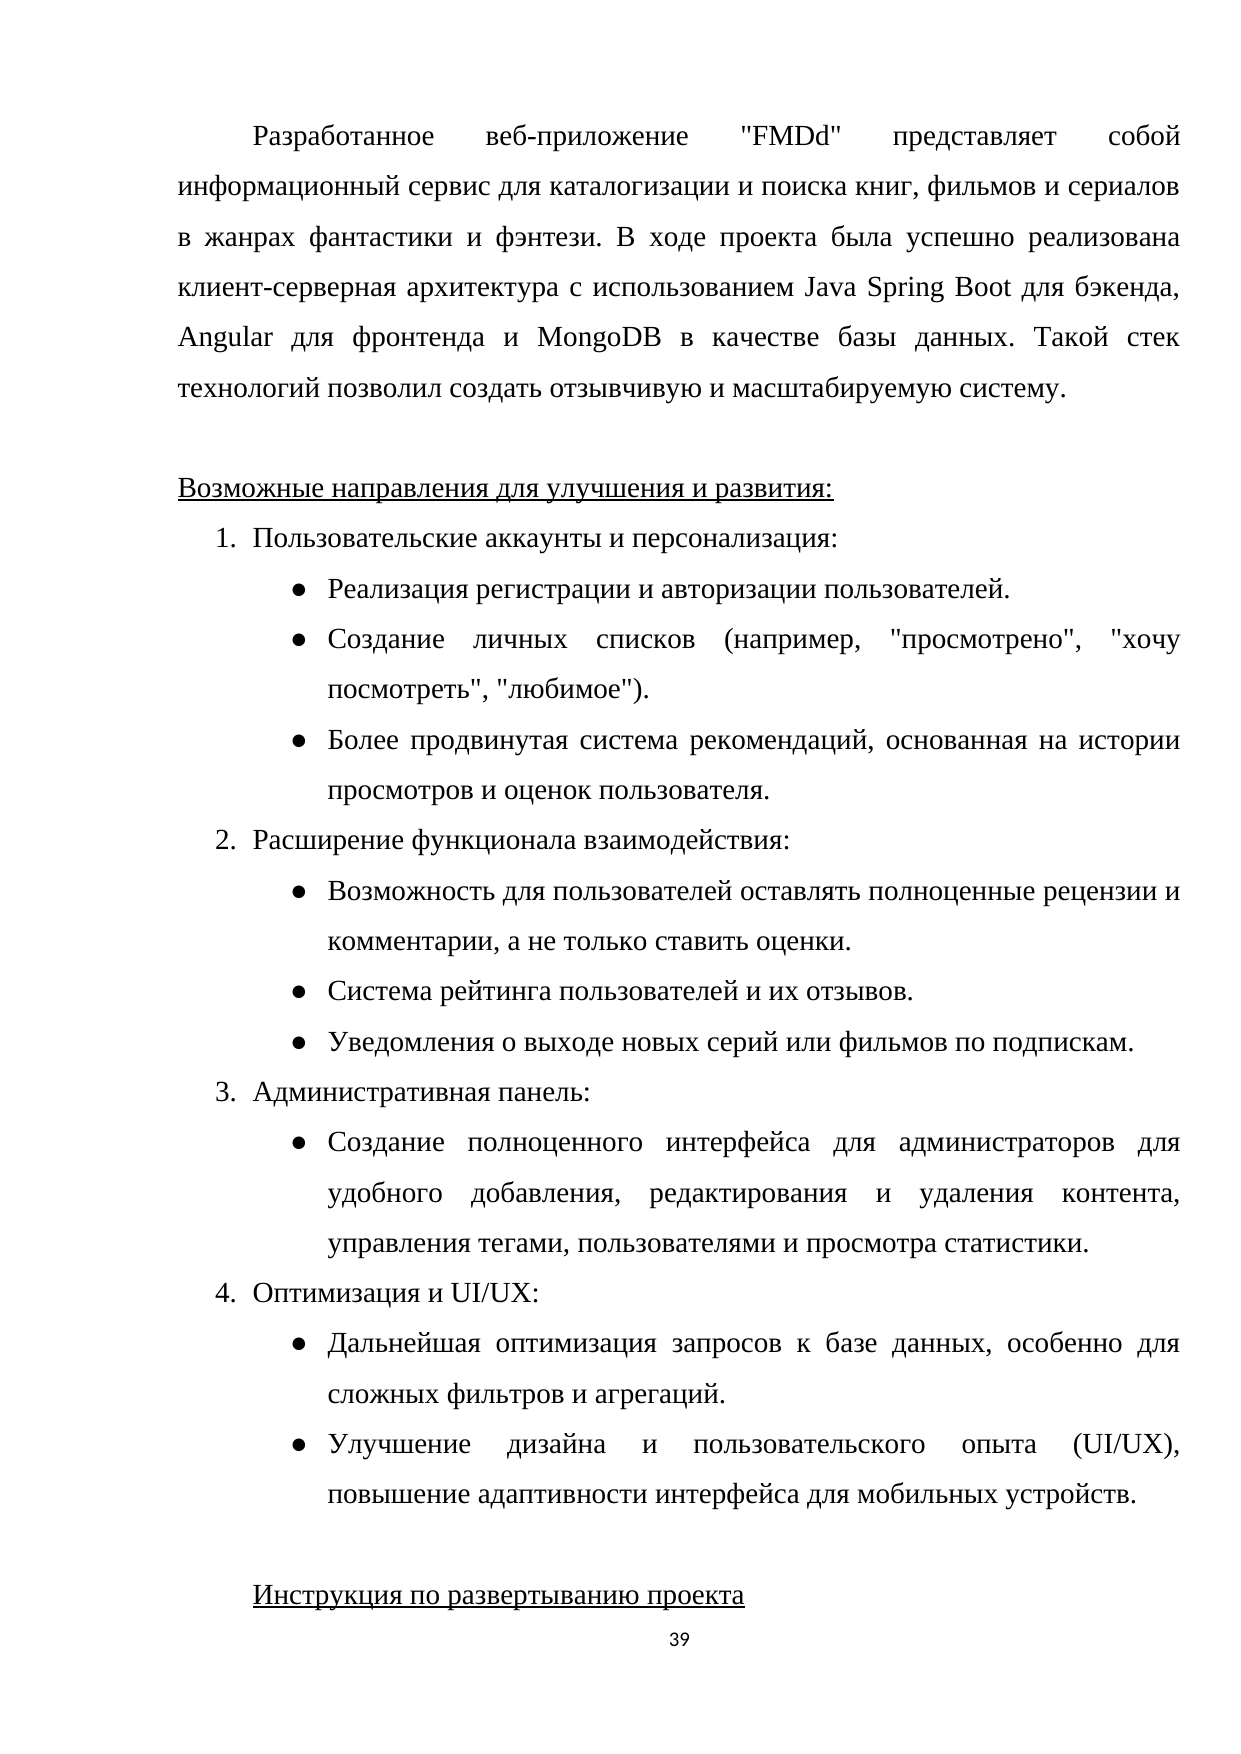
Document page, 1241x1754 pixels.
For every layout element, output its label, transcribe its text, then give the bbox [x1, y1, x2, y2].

list Система рейтинга пользователей и их отзывов. [290, 973, 1181, 1007]
list Оптимизация и UI/UX: [215, 1275, 1181, 1309]
text Инструкция по развертыванию проекта [177, 1577, 1181, 1611]
list Пользовательские аккаунты и персонализация: [215, 521, 1181, 554]
list Улучшение дизайна и пользовательского опыта (UI/UX), повышение адаптивности интерфейса для мобильных устройств. [290, 1426, 1181, 1510]
text Разработанное веб-приложение "FMDd" представляет собой информационный сервис для каталогизации и поиска книг, фильмов и сериалов в жанрах фантастики и фэнтези. В ходе проекта была успешно реализована клиент-серверная архитектура с использованием Java Spring Boot для бэкенда, Angular для фронтенда и MongoDB в качестве базы данных. Такой стек технологий позволил создать отзывчивую и масштабируемую систему. [177, 118, 1181, 403]
text Возможные направления для улучшения и развития: [177, 470, 1181, 504]
list Административная панель: [215, 1074, 1181, 1108]
list Уведомления о выходе новых серий или фильмов по подпискам. [290, 1024, 1181, 1057]
list Создание личных списков (например, "просмотрено", "хочу посмотреть", "любимое"). [290, 621, 1181, 705]
list Дальнейшая оптимизация запросов к базе данных, особенно для сложных фильтров и агрегаций. [290, 1326, 1181, 1409]
list Реализация регистрации и авторизации пользователей. [290, 571, 1181, 604]
list Более продвинутая система рекомендаций, основанная на истории просмотров и оценок пользователя. [290, 722, 1181, 806]
list Возможность для пользователей оставлять полноценные рецензии и комментарии, а не только ставить оценки. [290, 873, 1181, 957]
list Расширение функционала взаимодействия: [215, 822, 1181, 856]
list Создание полноценного интерфейса для администраторов для удобного добавления, редактирования и удаления контента, управления тегами, пользователями и просмотра статистики. [290, 1124, 1181, 1258]
